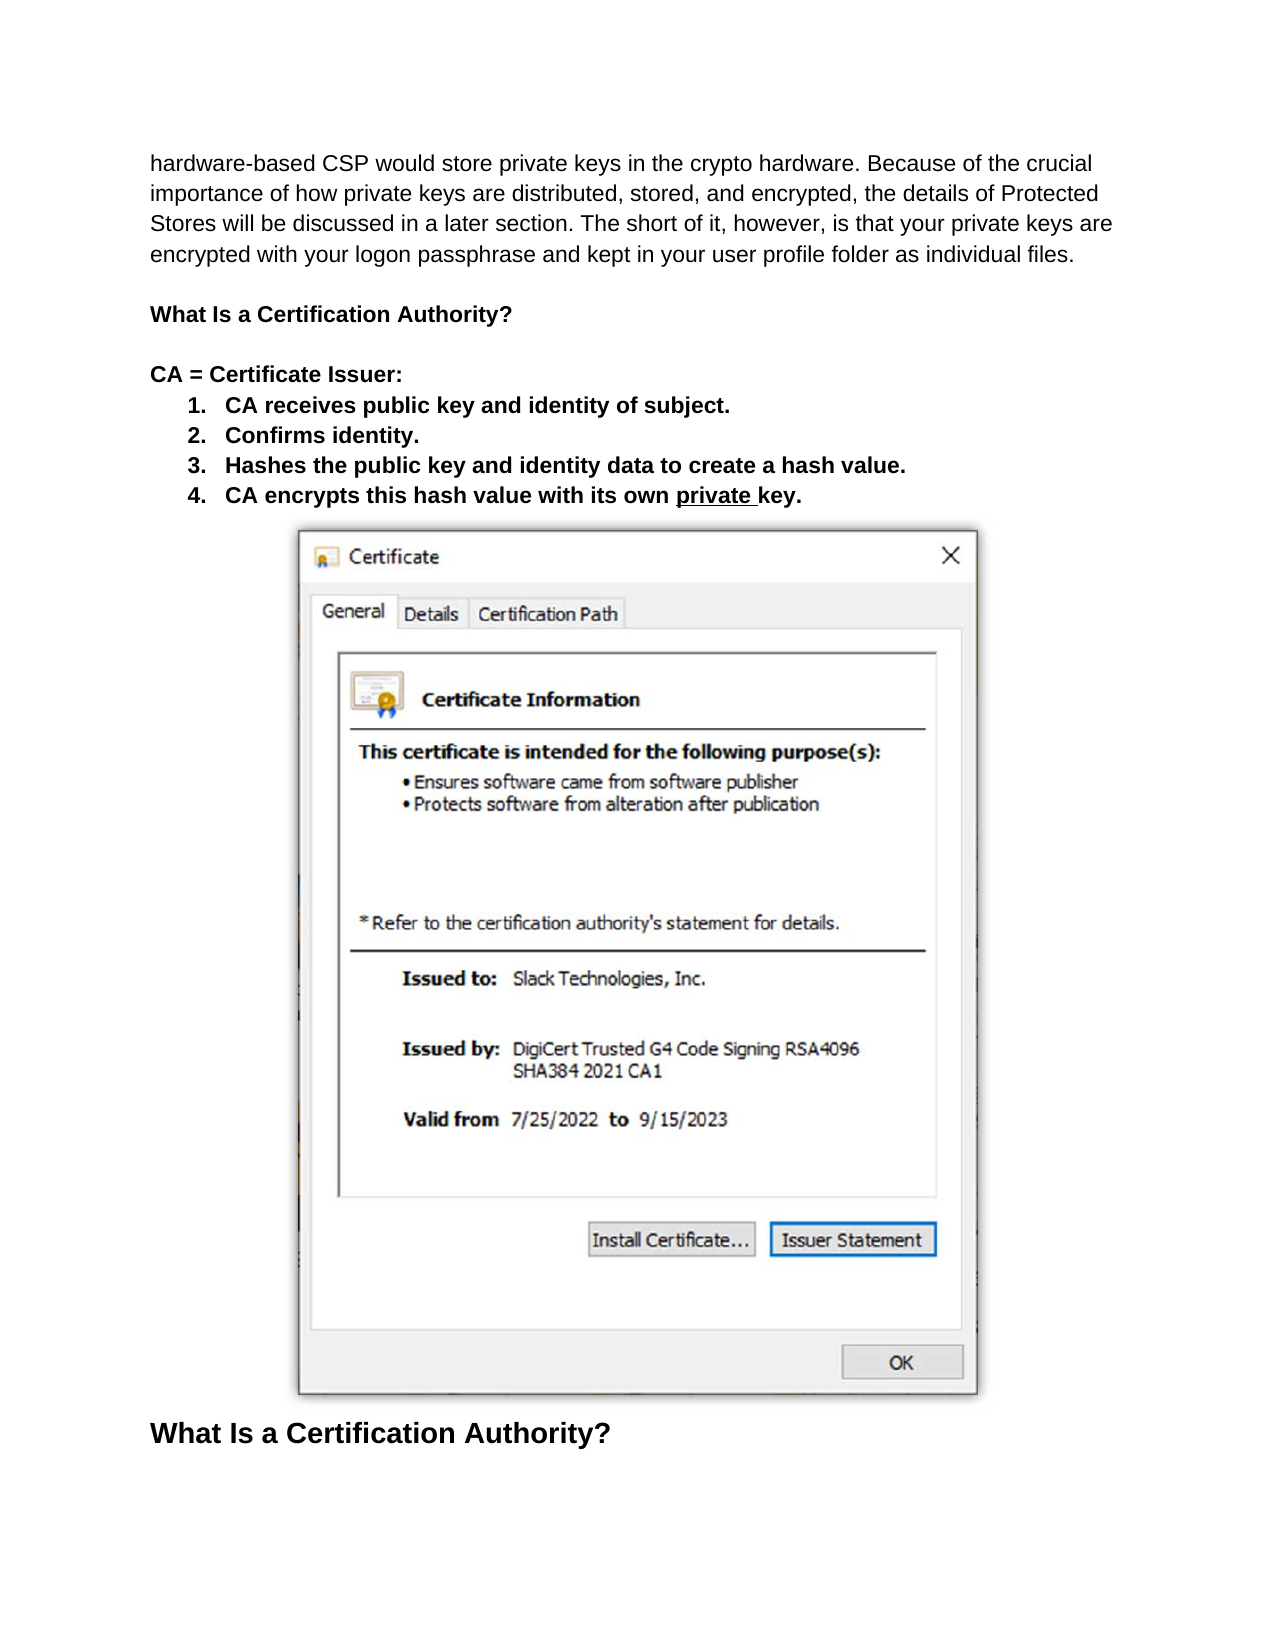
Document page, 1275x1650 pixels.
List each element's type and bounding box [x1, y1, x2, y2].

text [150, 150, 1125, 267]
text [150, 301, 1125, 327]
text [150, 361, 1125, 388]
picture [280, 512, 995, 1412]
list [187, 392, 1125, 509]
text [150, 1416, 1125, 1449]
